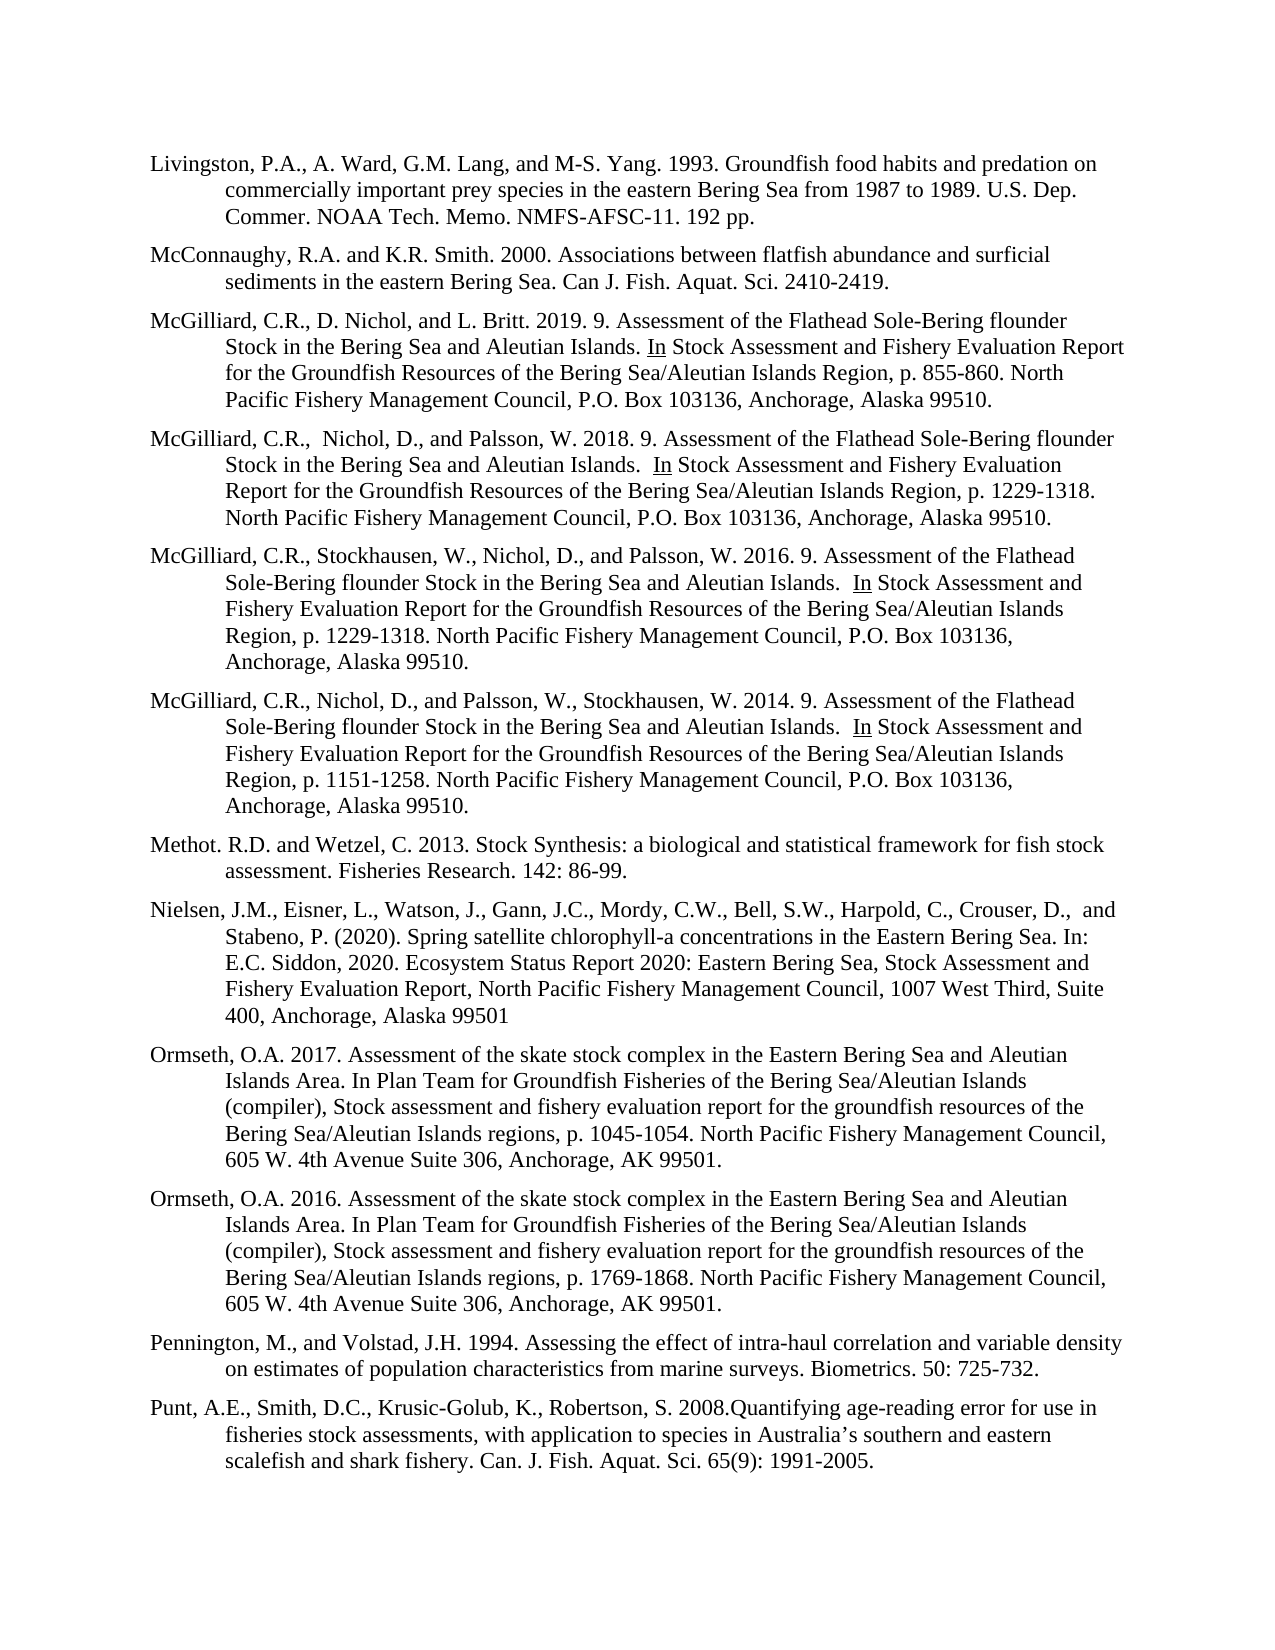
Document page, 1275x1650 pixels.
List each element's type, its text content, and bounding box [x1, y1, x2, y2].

text Ormseth, O.A. 2017. Assessment of the skate stock complex in the Eastern Bering Sea and Aleutian Islands Area. In Plan Team for Groundfish Fisheries of the Bering Sea/Aleutian Islands (compiler), Stock assessment and fishery evaluation report for the groundfish resources of the Bering Sea/Aleutian Islands regions, p. 1045-1054. North Pacific Fishery Management Council, 605 W. 4th Avenue Suite 306, Anchorage, AK 99501. [150, 1041, 1125, 1172]
text McGilliard, C.R., Nichol, D., and Palsson, W. 2018. 9. Assessment of the Flathead Sole-Bering flounder Stock in the Bering Sea and Aleutian Islands. In Stock Assessment and Fishery Evaluation Report for the Groundfish Resources of the Bering Sea/Aleutian Islands Region, p. 1229-1318. North Pacific Fishery Management Council, P.O. Box 103136, Anchorage, Alaska 99510. [150, 425, 1125, 530]
text Methot. R.D. and Wetzel, C. 2013. Stock Synthesis: a biological and statistical framework for fish stock assessment. Fisheries Research. 142: 86-99. [150, 831, 1125, 884]
text Livingston, P.A., A. Ward, G.M. Lang, and M-S. Yang. 1993. Groundfish food habits and predation on commercially important prey species in the eastern Bering Sea from 1987 to 1989. U.S. Dep. Commer. NOAA Tech. Memo. NMFS-AFSC-11. 192 pp. [150, 150, 1125, 229]
text McGilliard, C.R., Nichol, D., and Palsson, W., Stockhausen, W. 2014. 9. Assessment of the Flathead Sole-Bering flounder Stock in the Bering Sea and Aleutian Islands. In Stock Assessment and Fishery Evaluation Report for the Groundfish Resources of the Bering Sea/Aleutian Islands Region, p. 1151-1258. North Pacific Fishery Management Council, P.O. Box 103136, Anchorage, Alaska 99510. [150, 687, 1125, 819]
text McGilliard, C.R., D. Nichol, and L. Britt. 2019. 9. Assessment of the Flathead Sole-Bering flounder Stock in the Bering Sea and Aleutian Islands. In Stock Assessment and Fishery Evaluation Report for the Groundfish Resources of the Bering Sea/Aleutian Islands Region, p. 855-860. North Pacific Fishery Management Council, P.O. Box 103136, Anchorage, Alaska 99510. [150, 307, 1125, 412]
text McConnaughy, R.A. and K.R. Smith. 2000. Associations between flatfish abundance and surficial sediments in the eastern Bering Sea. Can J. Fish. Aquat. Sci. 2410-2419. [150, 242, 1125, 294]
text Pennington, M., and Volstad, J.H. 1994. Assessing the effect of intra-haul correlation and variable density on estimates of population characteristics from marine surveys. Biometrics. 50: 725-732. [150, 1329, 1125, 1382]
text Nielsen, J.M., Eisner, L., Watson, J., Gann, J.C., Mordy, C.W., Bell, S.W., Harpold, C., Crouser, D., and Stabeno, P. (2020). Spring satellite chlorophyll-a concentrations in the Eastern Bering Sea. In: E.C. Siddon, 2020. Ecosystem Status Report 2020: Eastern Bering Sea, Stock Assessment and Fishery Evaluation Report, North Pacific Fishery Management Council, 1007 West Third, Suite 400, Anchorage, Alaska 99501 [150, 896, 1125, 1028]
text Punt, A.E., Smith, D.C., Krusic-Golub, K., Robertson, S. 2008.Quantifying age-reading error for use in fisheries stock assessments, with application to species in Australia’s southern and eastern scalefish and shark fishery. Can. J. Fish. Aquat. Sci. 65(9): 1991-2005. [150, 1394, 1125, 1473]
text Ormseth, O.A. 2016. Assessment of the skate stock complex in the Eastern Bering Sea and Aleutian Islands Area. In Plan Team for Groundfish Fisheries of the Bering Sea/Aleutian Islands (compiler), Stock assessment and fishery evaluation report for the groundfish resources of the Bering Sea/Aleutian Islands regions, p. 1769-1868. North Pacific Fishery Management Council, 605 W. 4th Avenue Suite 306, Anchorage, AK 99501. [150, 1185, 1125, 1317]
text McGilliard, C.R., Stockhausen, W., Nichol, D., and Palsson, W. 2016. 9. Assessment of the Flathead Sole-Bering flounder Stock in the Bering Sea and Aleutian Islands. In Stock Assessment and Fishery Evaluation Report for the Groundfish Resources of the Bering Sea/Aleutian Islands Region, p. 1229-1318. North Pacific Fishery Management Council, P.O. Box 103136, Anchorage, Alaska 99510. [150, 543, 1125, 674]
